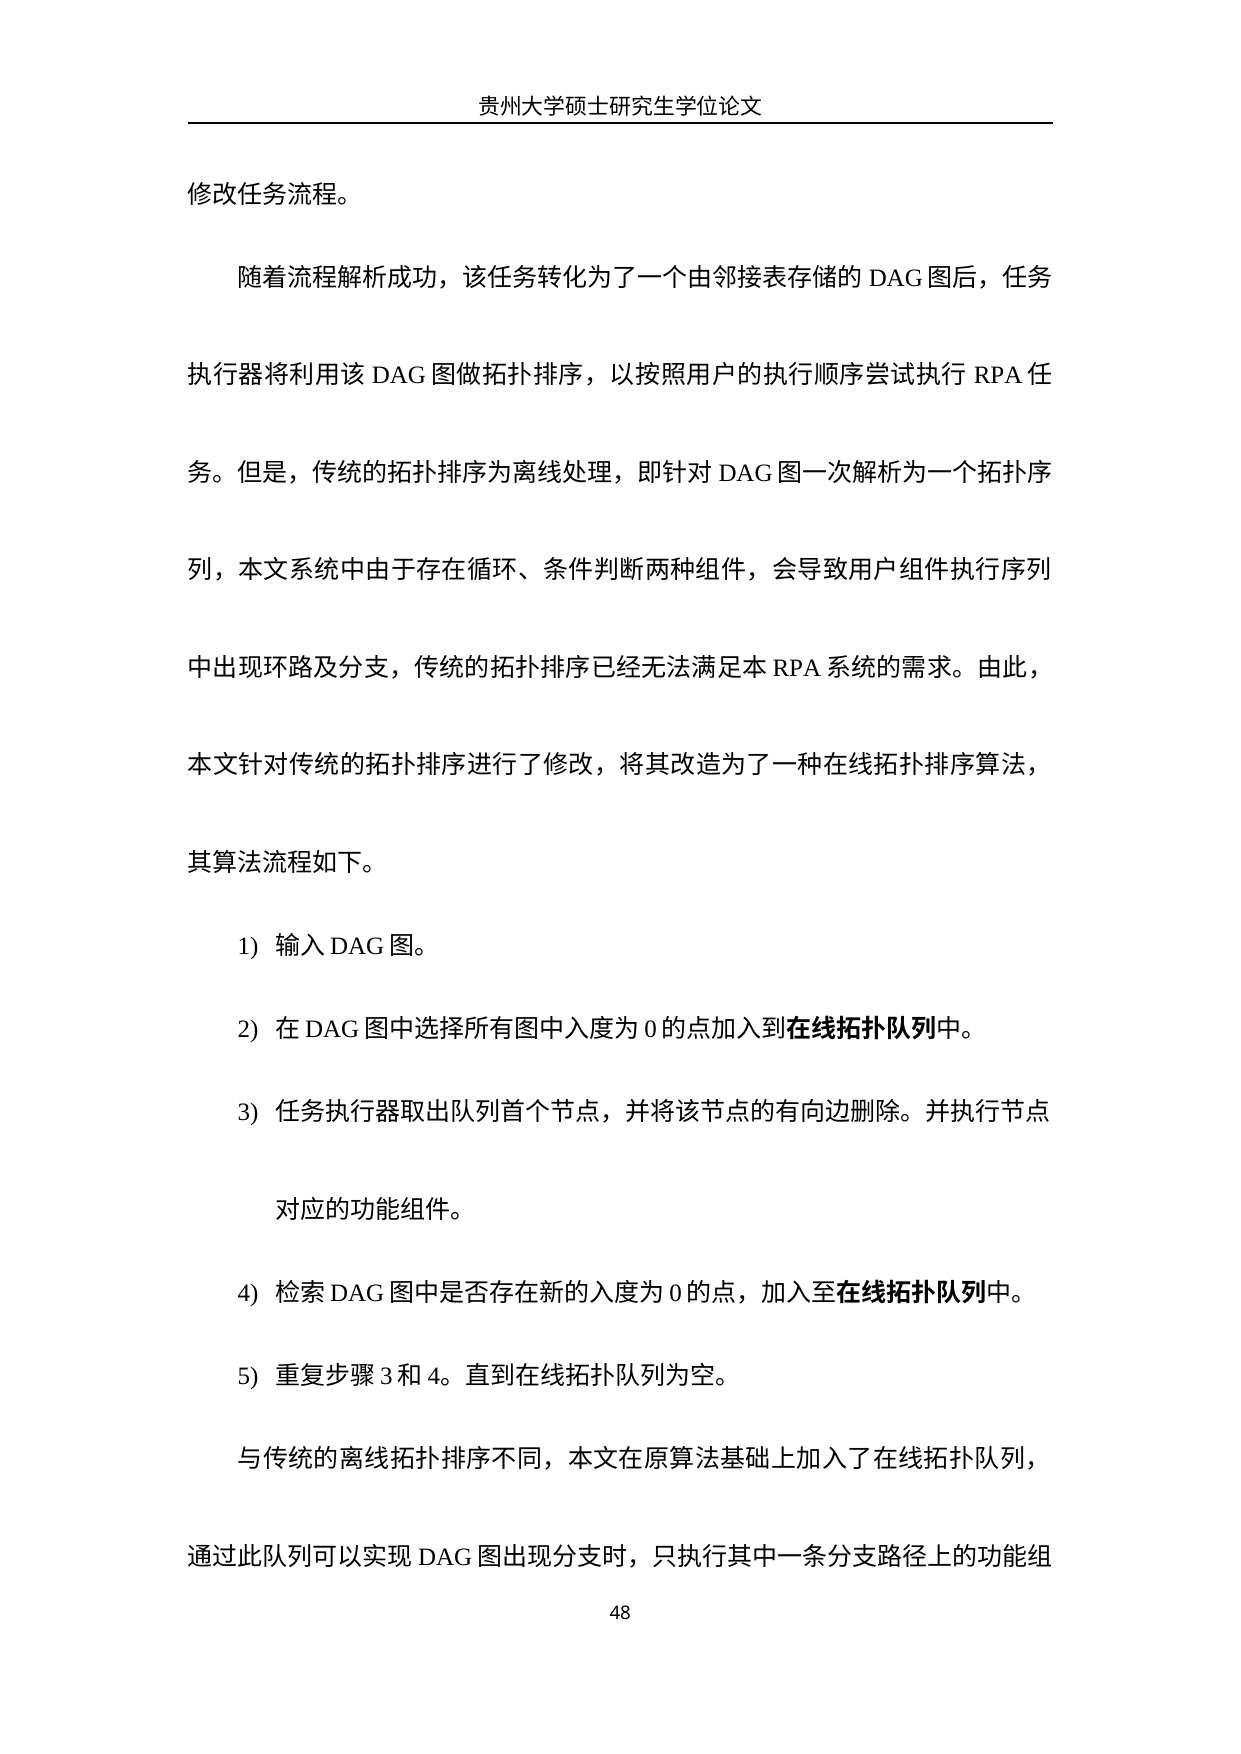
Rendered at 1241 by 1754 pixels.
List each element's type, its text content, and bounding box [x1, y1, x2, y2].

list 任务执行器取出队列首个节点，并将该节点的有向边删除。并执行节点对应的功能组件。 [237, 1077, 1053, 1240]
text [187, 1424, 1053, 1587]
list 输入DAG图。 [237, 911, 1053, 976]
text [187, 160, 1053, 225]
list 重复步骤3和4。直到在线拓扑队列为空。 [237, 1341, 1053, 1406]
text 随着流程解析成功，该任务转化为了一个由邻接表存储的DAG图后，任务执行器将利用该DAG图做拓扑排序，以按照用户的执行顺序尝试执行RPA任务。但是，传统的拓扑排序为离线处理，即针对DAG图一次解析为一个拓扑序列，本文系统中由于存在循环、条件判断两种组件，会导致用户组件执行序列中出现环路及分支，传统的拓扑排序已经无法满足本RPA系统的需求。由此，本文针对传统的拓扑排序进行了修改，将其改造为了一种在线拓扑排序算法，其算法流程如下。 [187, 243, 1053, 893]
list 检索DAG图中是否存在新的入度为0的点，加入至在线拓扑队列中。 [237, 1258, 1053, 1323]
list 在DAG图中选择所有图中入度为0的点加入到在线拓扑队列中。 [237, 994, 1053, 1059]
